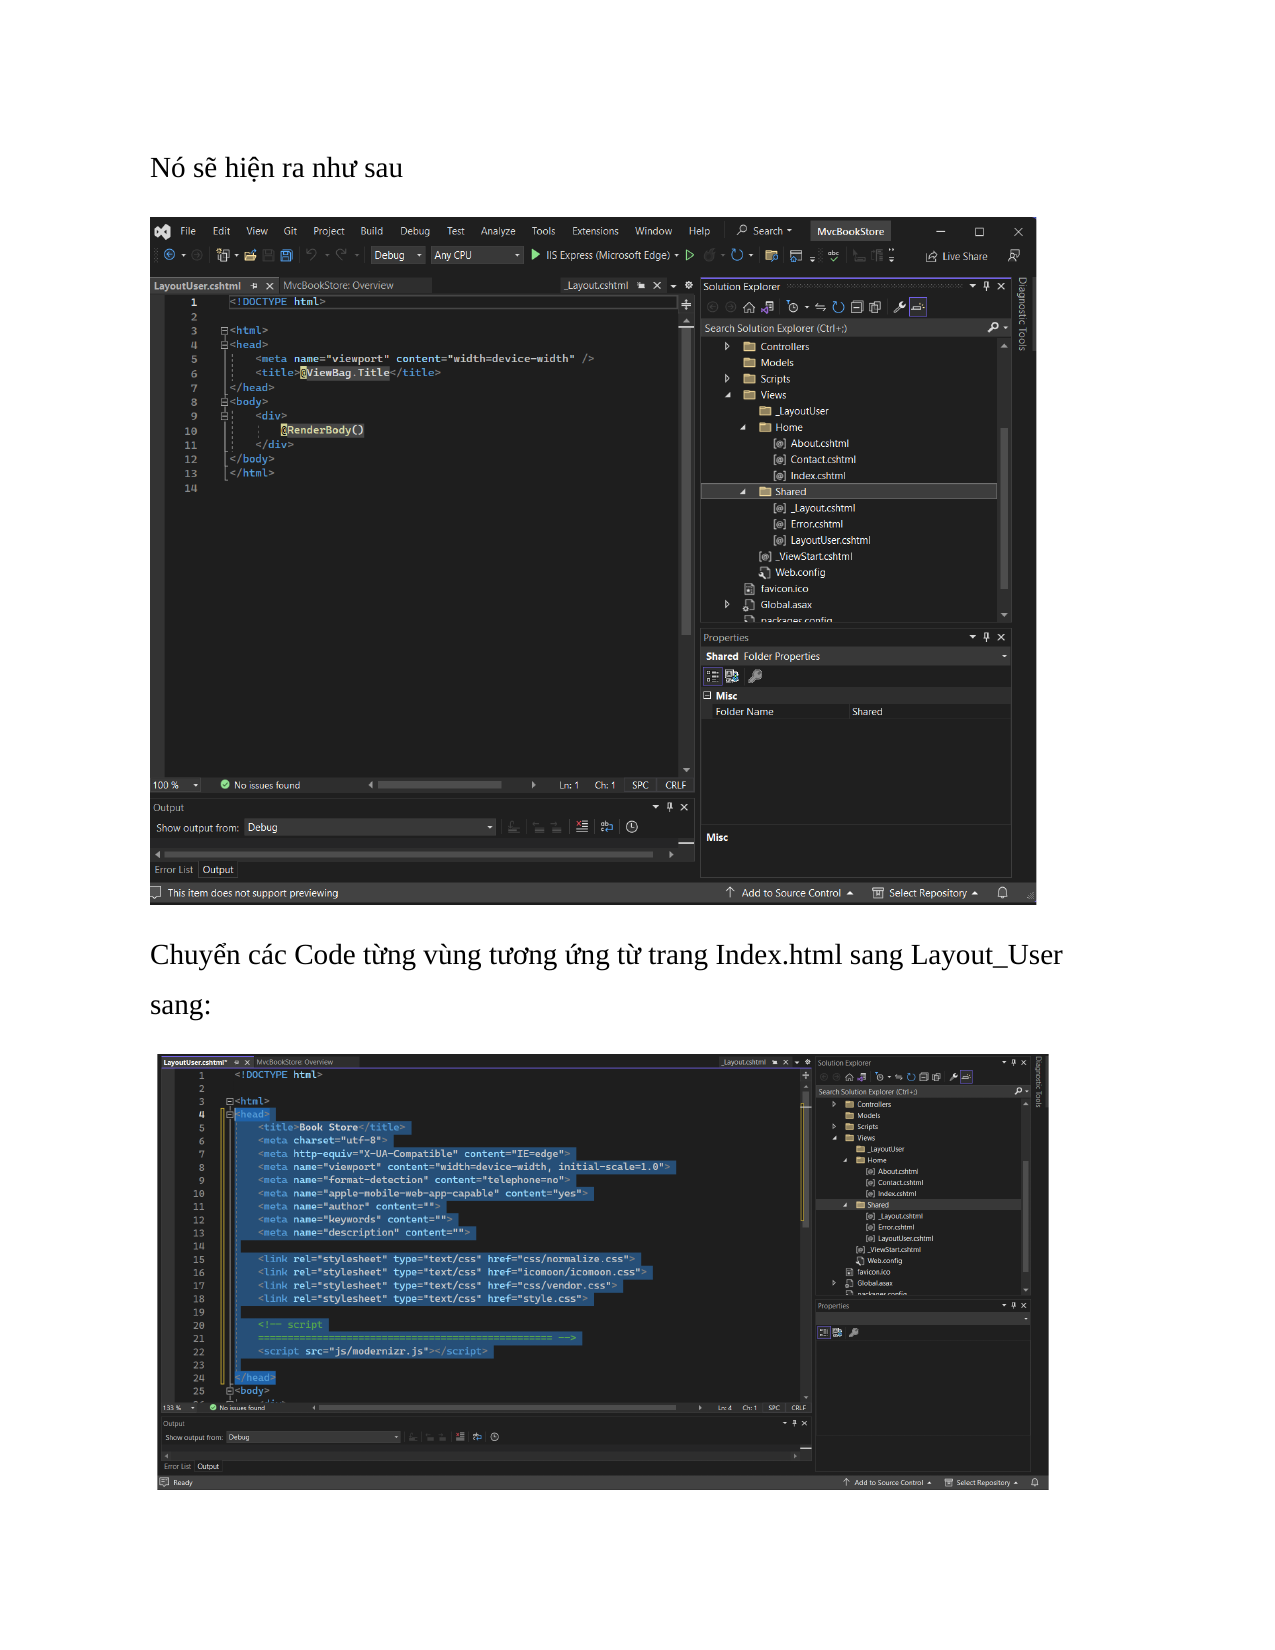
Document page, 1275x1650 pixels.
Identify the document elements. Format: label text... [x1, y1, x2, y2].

picture [150, 217, 1037, 905]
picture [157, 1054, 1049, 1490]
text Nó sẽ hiện ra như sau [150, 150, 1125, 183]
text Chuyển các Code từng vùng tương ứng từ trang Index.html sang Layout_User sang: [150, 937, 1125, 1021]
